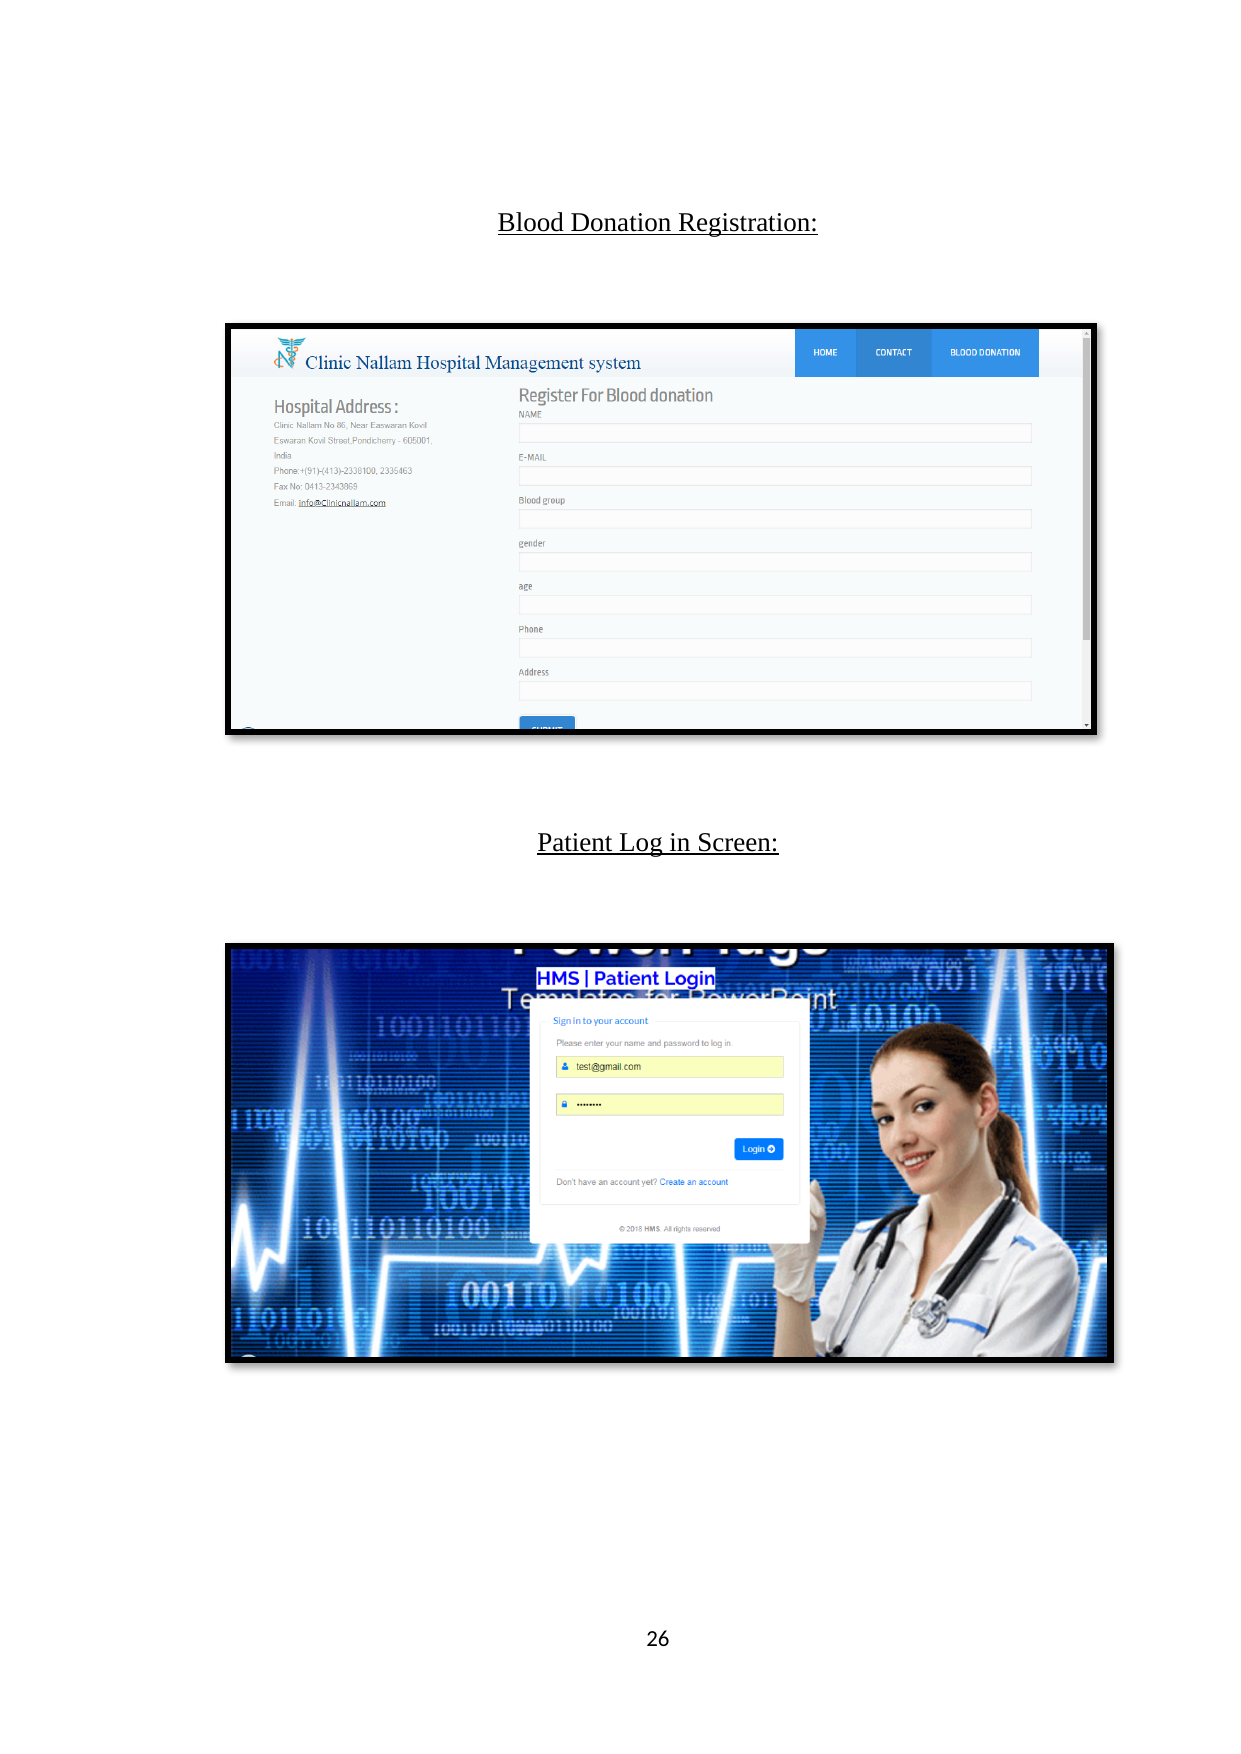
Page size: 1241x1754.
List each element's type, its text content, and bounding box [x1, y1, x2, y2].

picture [231, 329, 1091, 729]
picture [231, 949, 1107, 1357]
text Patient Log in Screen: [225, 826, 1090, 857]
text Blood Donation Registration: [225, 207, 1090, 238]
